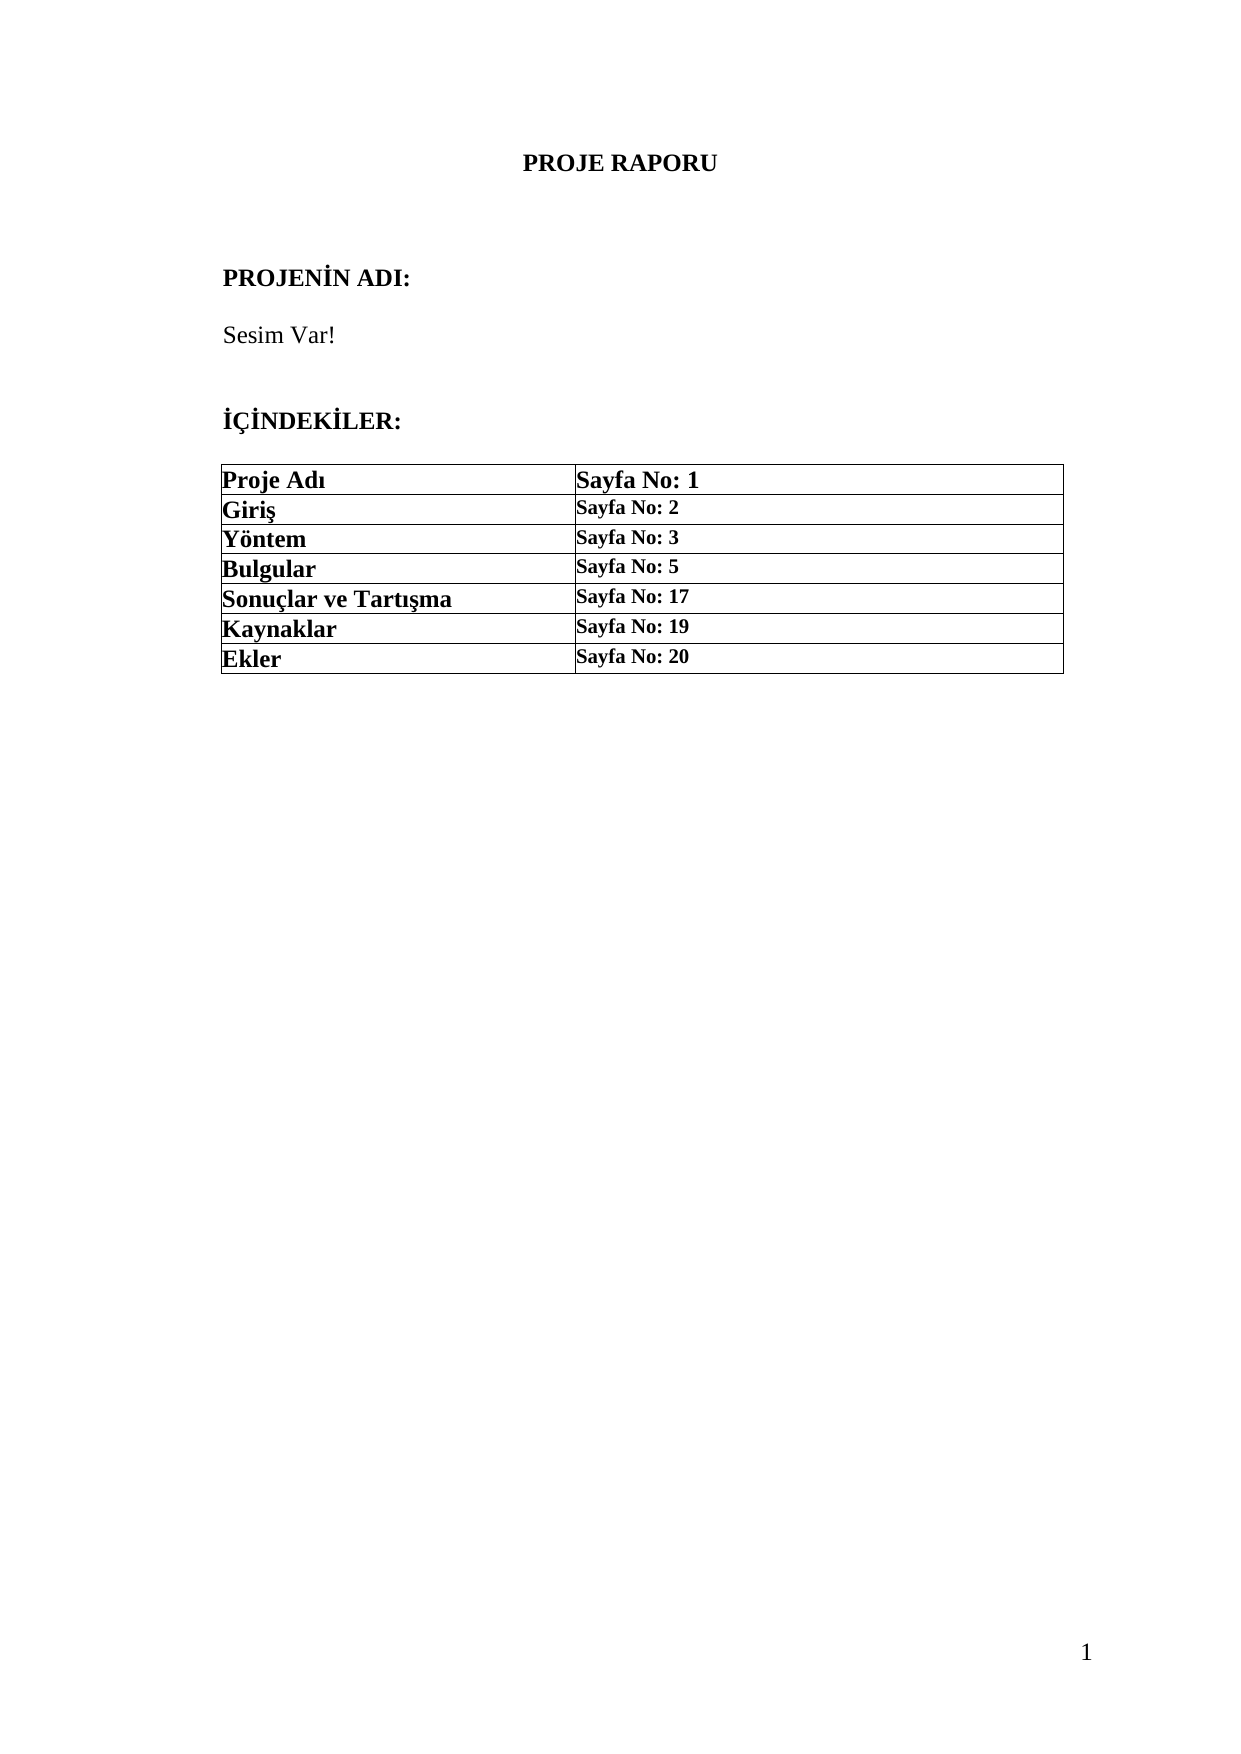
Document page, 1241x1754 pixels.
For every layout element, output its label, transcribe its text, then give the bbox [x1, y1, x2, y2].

table_cell Sayfa No: 17 [576, 584, 1063, 613]
text PROJE RAPORU [148, 148, 1092, 176]
table_cell Yöntem [222, 525, 575, 553]
table_cell Ekler [222, 644, 575, 672]
text PROJENİN ADI: [223, 263, 1092, 291]
table_cell Sayfa No: 20 [576, 644, 1063, 672]
table_cell Sayfa No: 2 [576, 495, 1063, 523]
table_header Sayfa No: 1 [576, 465, 1063, 494]
table_cell Kaynaklar [222, 614, 575, 643]
text İÇİNDEKİLER: [148, 406, 1092, 435]
table_cell Giriş [222, 495, 575, 523]
table_cell Sonuçlar ve Tartışma [222, 584, 575, 613]
table_cell Sayfa No: 5 [576, 554, 1063, 583]
table_header Proje Adı [222, 465, 575, 494]
table_cell Bulgular [222, 554, 575, 583]
table_cell Sayfa No: 3 [576, 525, 1063, 553]
table_cell Sayfa No: 19 [576, 614, 1063, 643]
text Sesim Var! [148, 320, 1092, 349]
